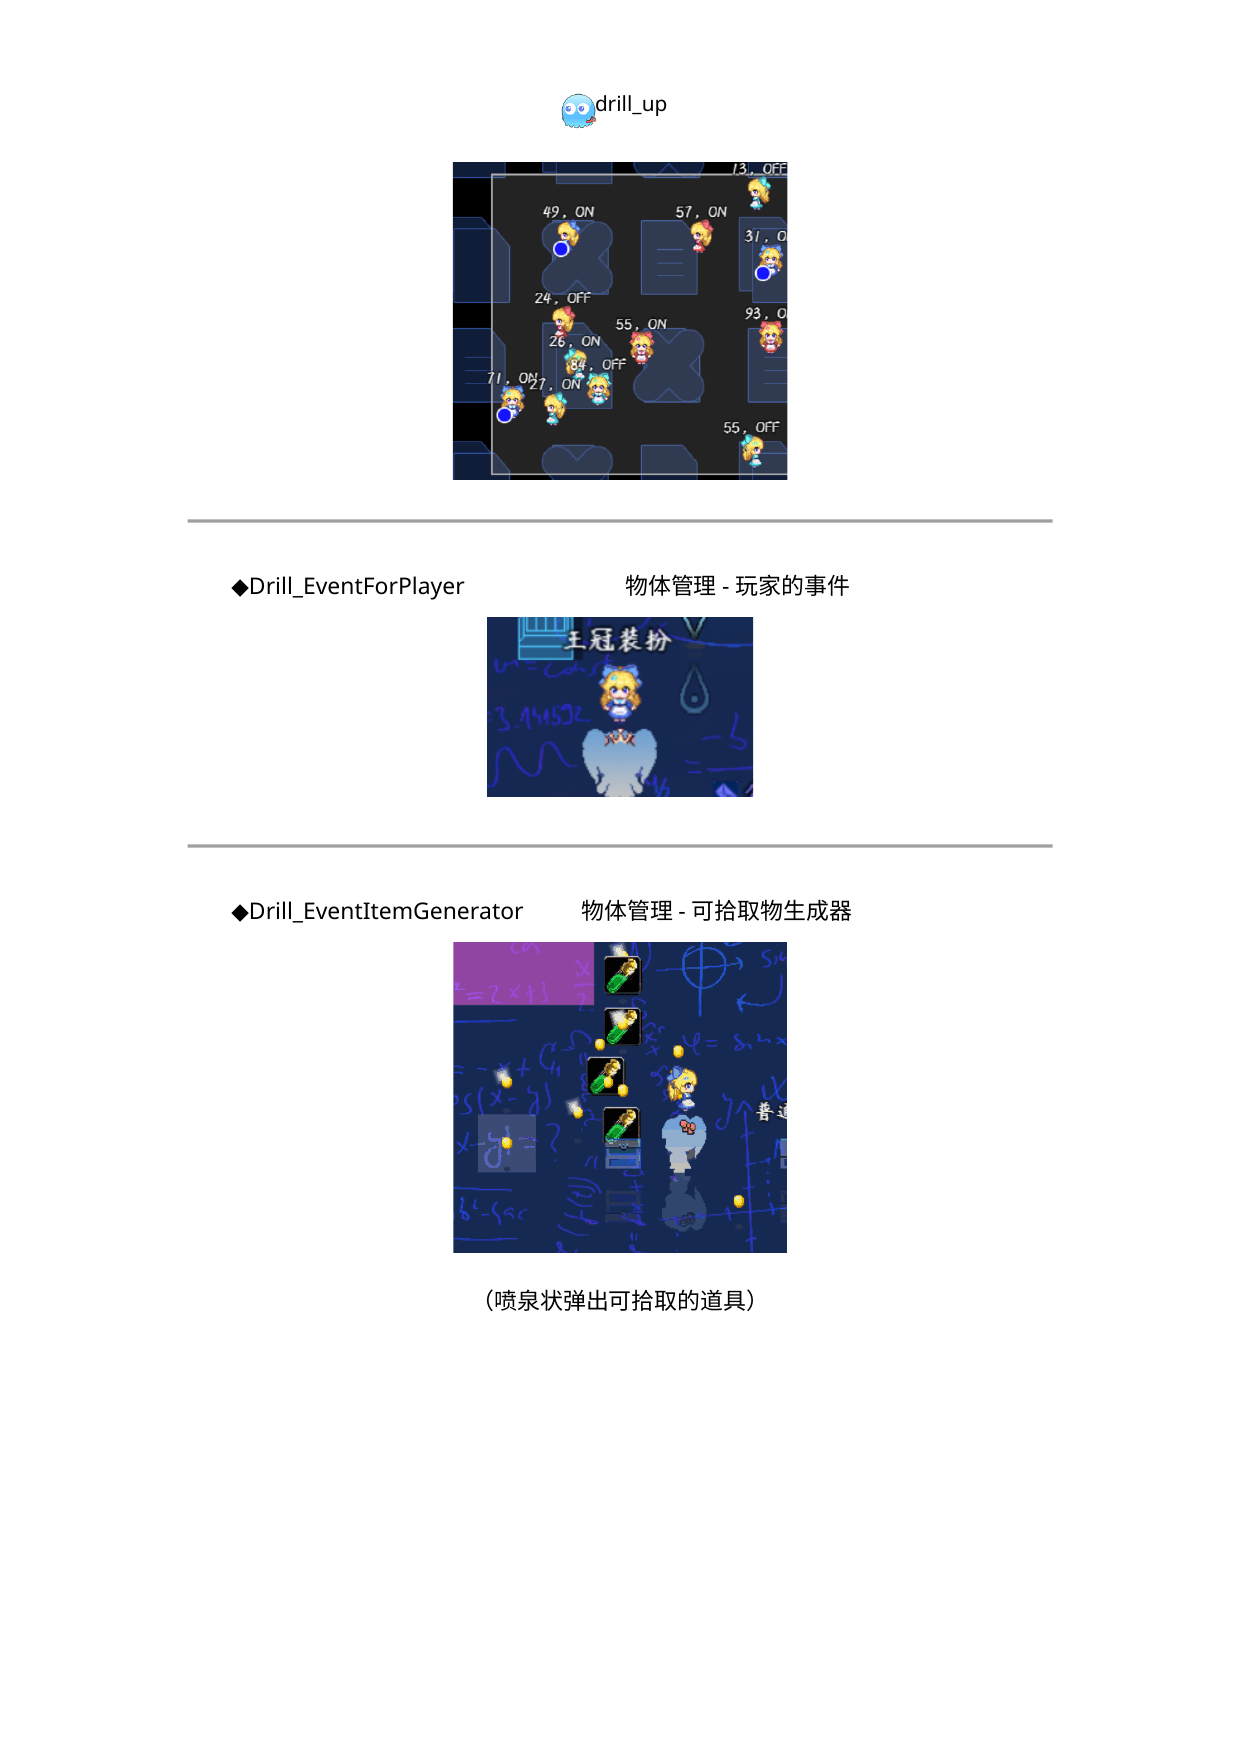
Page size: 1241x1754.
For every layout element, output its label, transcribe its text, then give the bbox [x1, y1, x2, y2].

picture [556, 88, 597, 130]
text （喷泉状弹出可拾取的道具） [187, 1267, 1053, 1332]
text ◆Drill_EventForPlayer 物体管理 - 玩家的事件 [187, 552, 1053, 617]
picture [487, 617, 754, 797]
picture [452, 162, 788, 480]
text ◆Drill_EventItemGenerator 物体管理 - 可拾取物生成器 [187, 877, 1053, 942]
picture [453, 942, 787, 1253]
